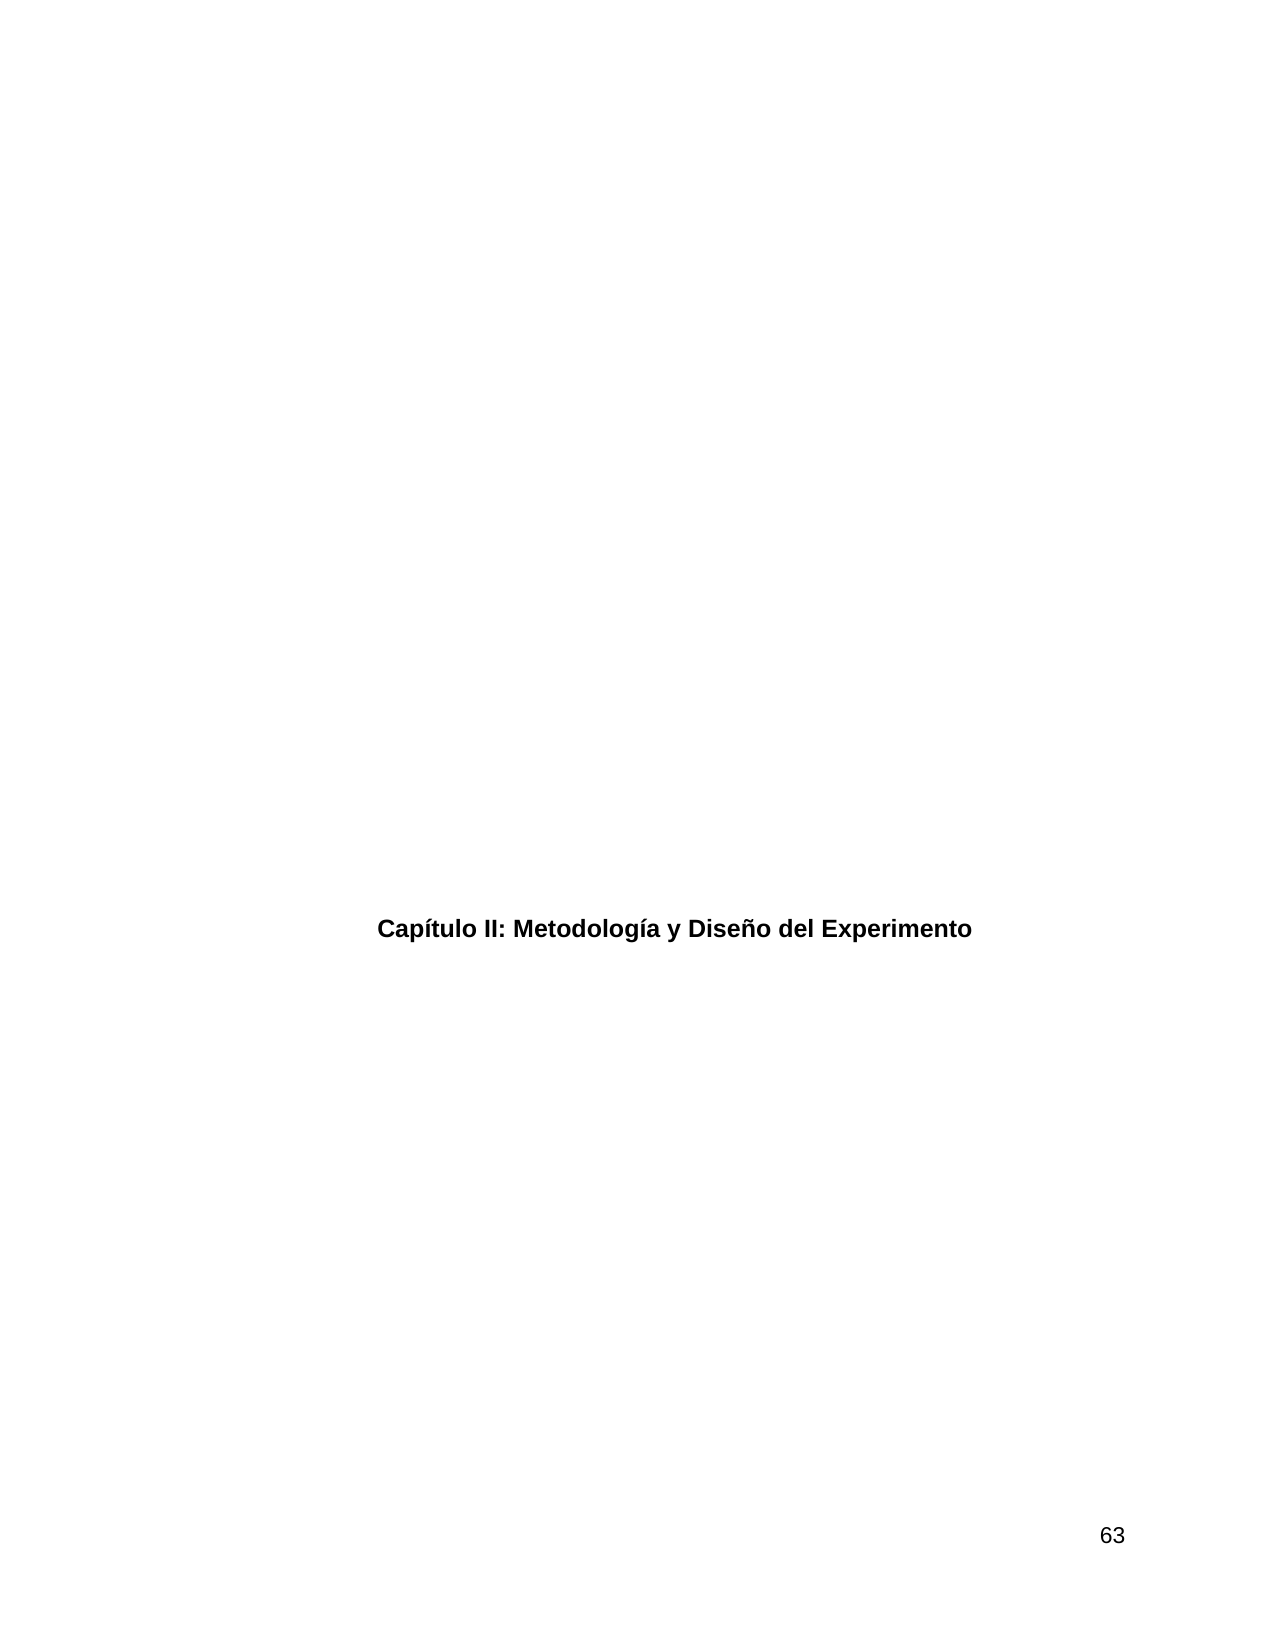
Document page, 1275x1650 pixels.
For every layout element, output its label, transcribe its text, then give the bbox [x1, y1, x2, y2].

subtitle Capítulo II: Metodología y Diseño del Experimento [225, 914, 1125, 943]
